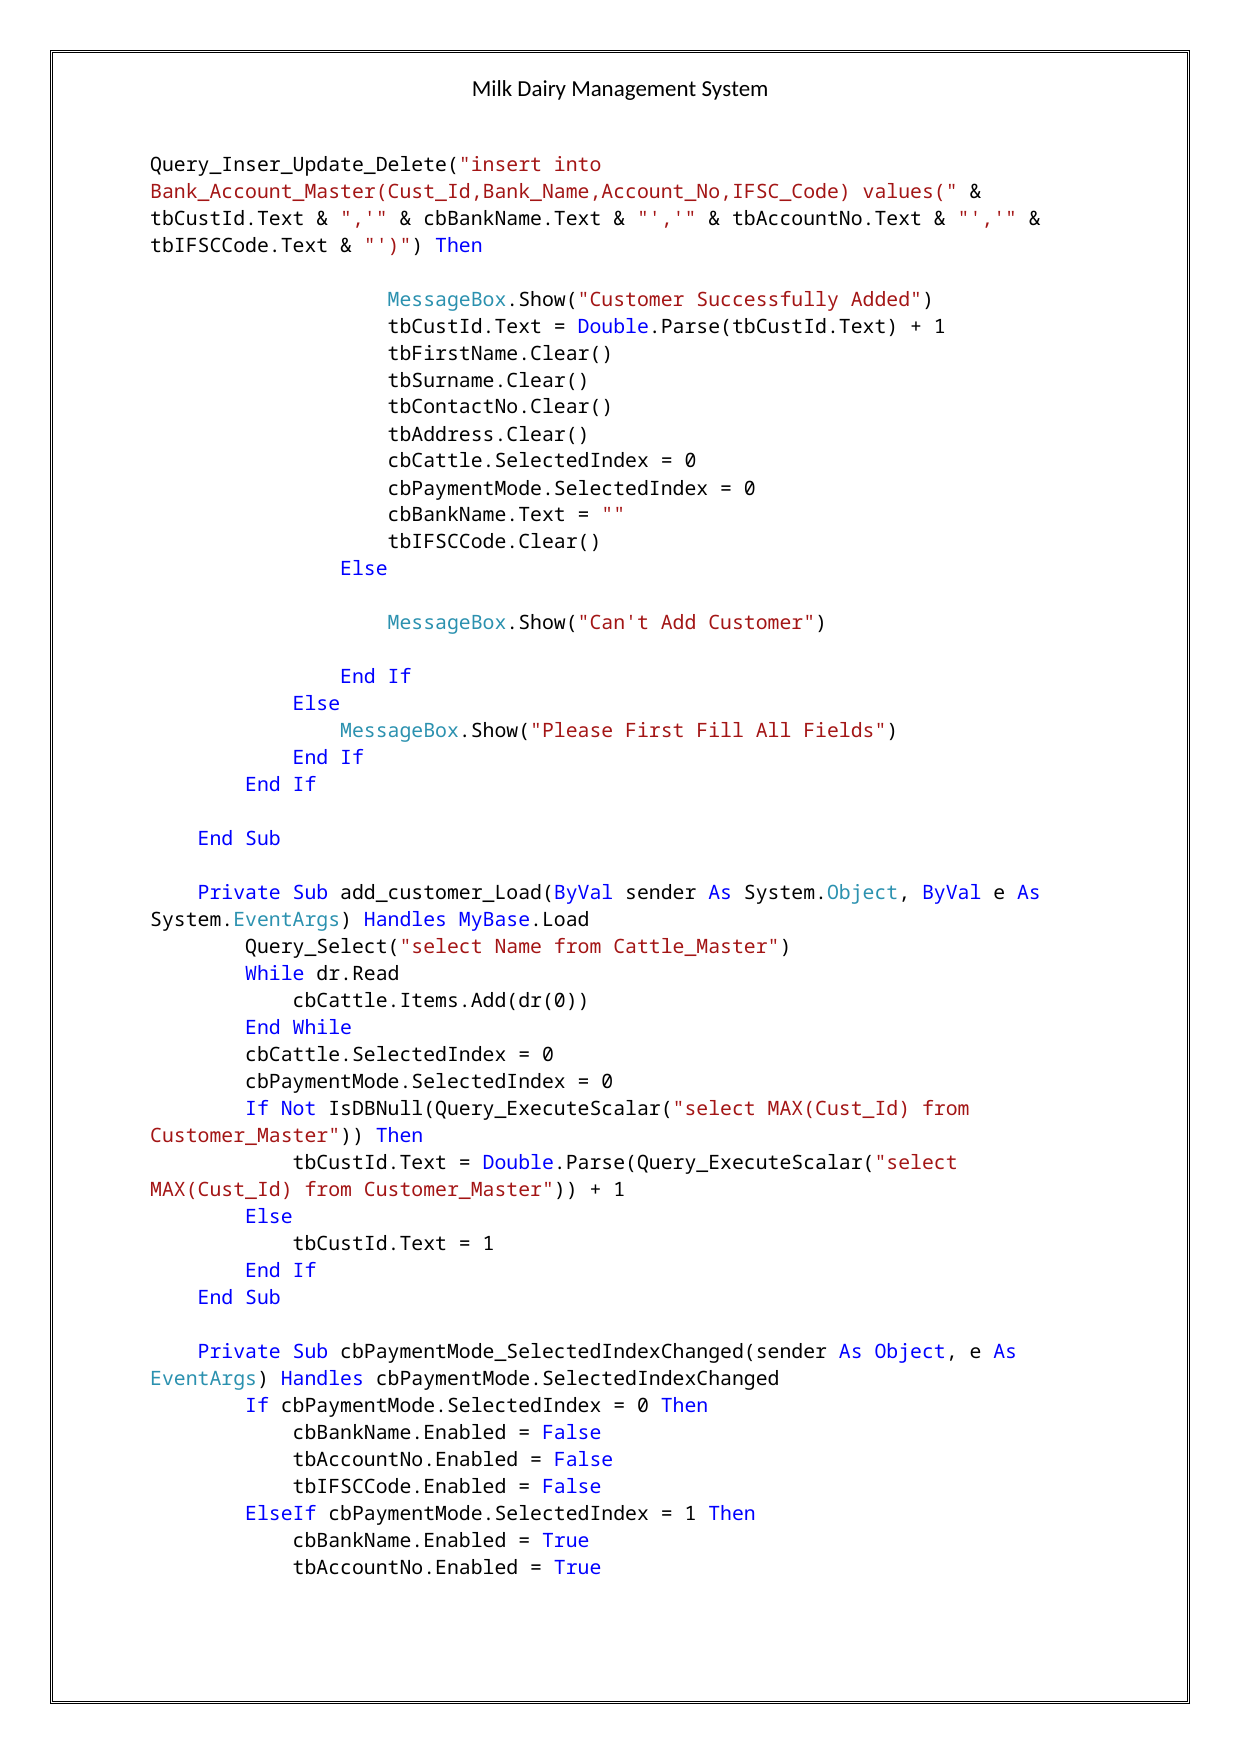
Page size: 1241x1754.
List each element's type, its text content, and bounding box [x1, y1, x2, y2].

text Query_Select("select Name from Cattle_Master") [150, 932, 1090, 959]
text tbSurname.Clear() [150, 366, 1090, 393]
text cbPaymentMode.SelectedIndex = 0 [150, 1067, 1090, 1094]
text cbBankName.Text = "" [150, 501, 1090, 528]
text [150, 150, 1090, 258]
text cbCattle.SelectedIndex = 0 [150, 447, 1090, 474]
text Else [150, 555, 1090, 582]
text End If [150, 1256, 1090, 1283]
text tbAddress.Clear() [150, 420, 1090, 447]
text cbPaymentMode.SelectedIndex = 0 [150, 474, 1090, 501]
text MessageBox.Show("Can't Add Customer") [150, 609, 1090, 636]
text tbIFSCCode.Enabled = False [150, 1472, 1090, 1499]
text End Sub [150, 1283, 1090, 1310]
text End If [150, 743, 1090, 771]
text ElseIf cbPaymentMode.SelectedIndex = 1 Then [150, 1499, 1090, 1526]
text tbAccountNo.Enabled = True [150, 1553, 1090, 1580]
text tbCustId.Text = Double.Parse(Query_ExecuteScalar("select MAX(Cust_Id) from Customer_Master")) + 1 [150, 1148, 1090, 1202]
text tbAccountNo.Enabled = False [150, 1445, 1090, 1472]
text If cbPaymentMode.SelectedIndex = 0 Then [150, 1391, 1090, 1418]
text cbBankName.Enabled = True [150, 1526, 1090, 1553]
text tbFirstName.Clear() [150, 339, 1090, 366]
text cbCattle.SelectedIndex = 0 [150, 1040, 1090, 1067]
text MessageBox.Show("Customer Successfully Added") [150, 285, 1090, 312]
text Private Sub add_customer_Load(ByVal sender As System.Object, ByVal e As System.EventArgs) Handles MyBase.Load [150, 878, 1090, 932]
text cbCattle.Items.Add(dr(0)) [150, 986, 1090, 1013]
text End Sub [150, 824, 1090, 851]
text Private Sub cbPaymentMode_SelectedIndexChanged(sender As Object, e As EventArgs) Handles cbPaymentMode.SelectedIndexChanged [150, 1337, 1090, 1391]
text tbCustId.Text = Double.Parse(tbCustId.Text) + 1 [150, 312, 1090, 339]
text tbCustId.Text = 1 [150, 1229, 1090, 1256]
text tbIFSCCode.Clear() [150, 528, 1090, 555]
text If Not IsDBNull(Query_ExecuteScalar("select MAX(Cust_Id) from Customer_Master")) Then [150, 1094, 1090, 1148]
text tbContactNo.Clear() [150, 393, 1090, 420]
text End If [150, 663, 1090, 689]
text Else [150, 689, 1090, 717]
text cbBankName.Enabled = False [150, 1418, 1090, 1445]
text MessageBox.Show("Please First Fill All Fields") [150, 717, 1090, 743]
text End If [150, 771, 1090, 797]
text End While [150, 1013, 1090, 1040]
text Else [150, 1202, 1090, 1229]
text While dr.Read [150, 959, 1090, 986]
